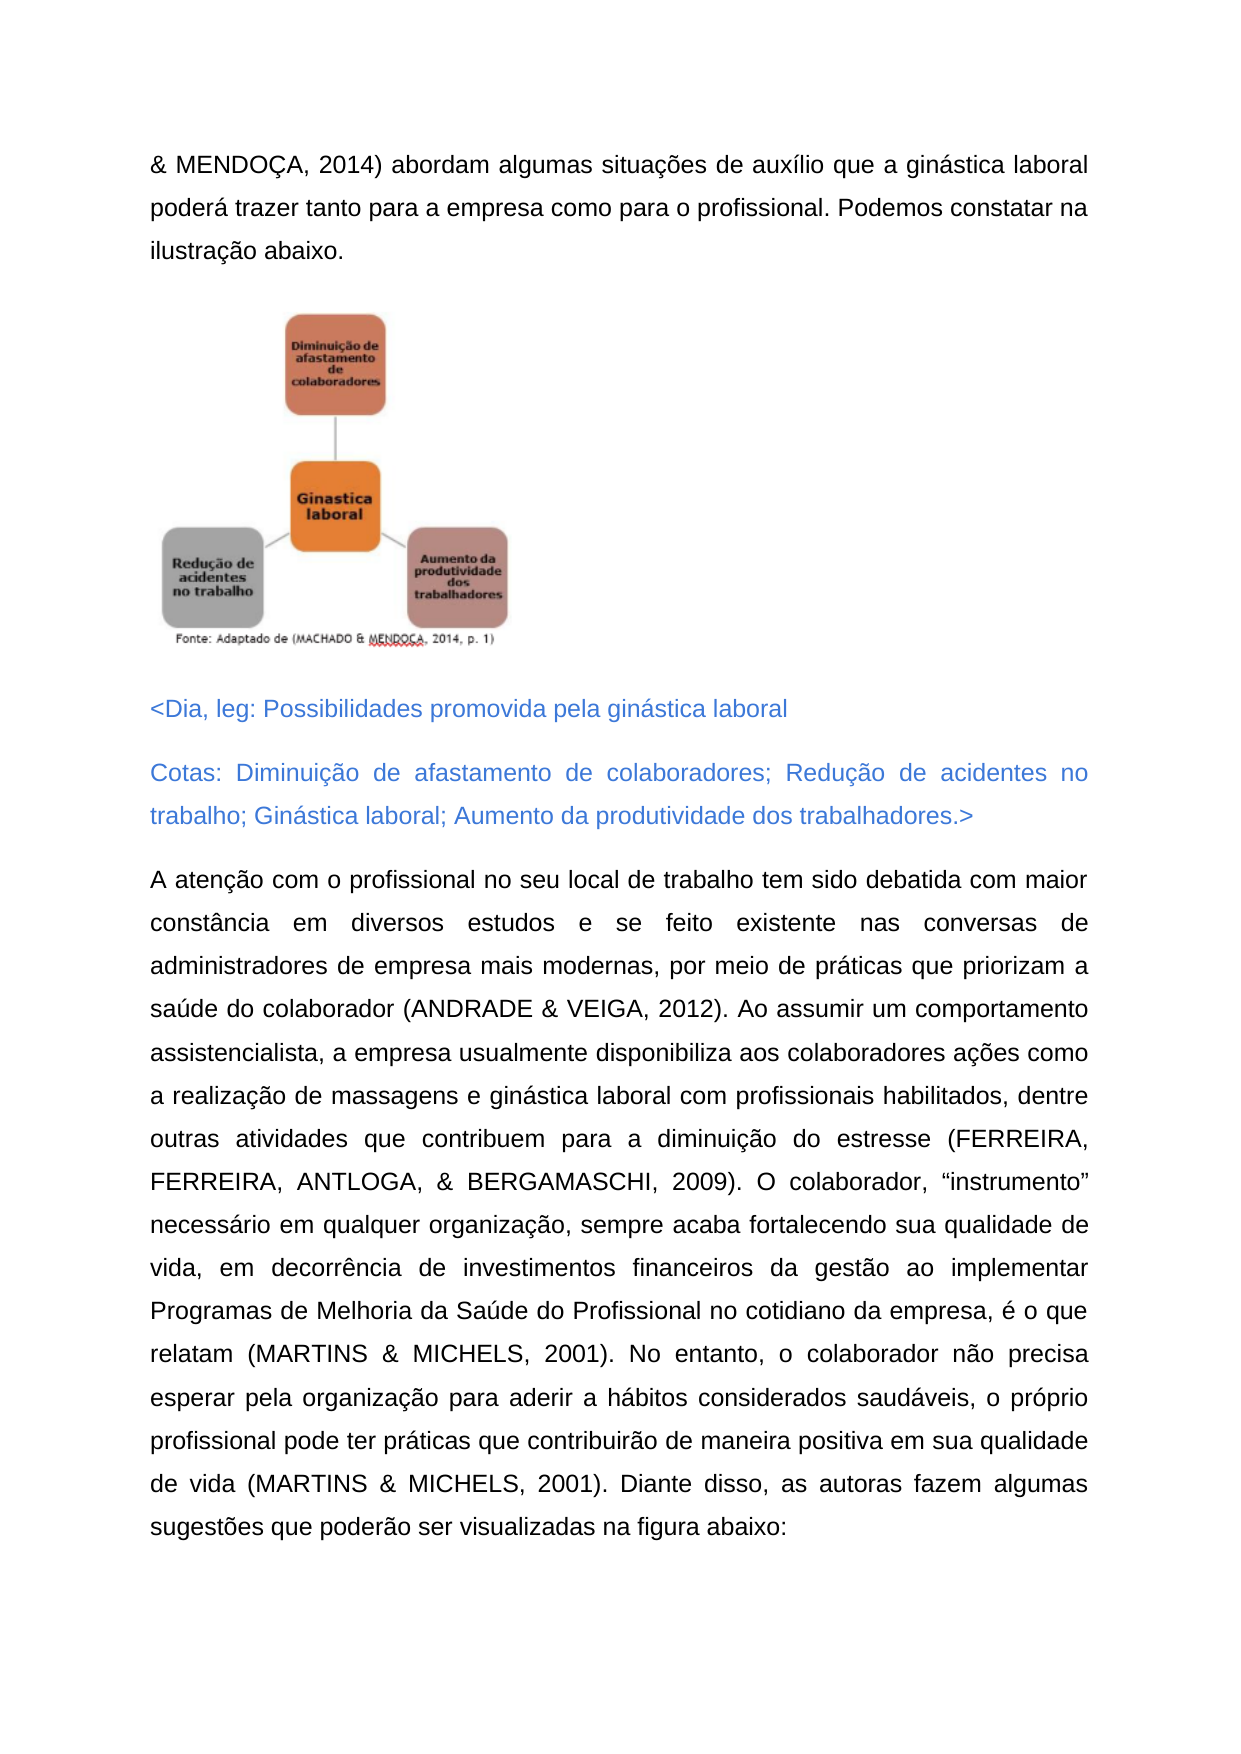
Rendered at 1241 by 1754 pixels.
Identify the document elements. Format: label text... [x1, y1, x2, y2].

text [150, 150, 1090, 265]
text A atenção com o profissional no seu local de trabalho tem sido debatida com maior constância em diversos estudos e se feito existente nas conversas de administradores de empresa mais modernas, por meio de práticas que priorizam a saúde do colaborador (ANDRADE & VEIGA, 2012). Ao assumir um comportamento assistencialista, a empresa usualmente disponibiliza aos colaboradores ações como a realização de massagens e ginástica laboral com profissionais habilitados, dentre outras atividades que contribuem para a diminuição do estresse (FERREIRA, FERREIRA, ANTLOGA, & BERGAMASCHI, 2009). O colaborador, “instrumento” necessário em qualquer organização, sempre acaba fortalecendo sua qualidade de vida, em decorrência de investimentos financeiros da gestão ao implementar Programas de Melhoria da Saúde do Profissional no cotidiano da empresa, é o que relatam (MARTINS & MICHELS, 2001). No entanto, o colaborador não precisa esperar pela organização para aderir a hábitos considerados saudáveis, o próprio profissional pode ter práticas que contribuirão de maneira positiva em sua qualidade de vida (MARTINS & MICHELS, 2001). Diante disso, as autoras fazem algumas sugestões que poderão ser visualizadas na figura abaixo: [150, 865, 1090, 1541]
picture [150, 300, 529, 661]
text Cotas: Diminuição de afastamento de colaboradores; Redução de acidentes no trabalho; Ginástica laboral; Aumento da produtividade dos trabalhadores.> [150, 758, 1090, 830]
text <Dia, leg: Possibilidades promovida pela ginástica laboral [150, 694, 1090, 723]
